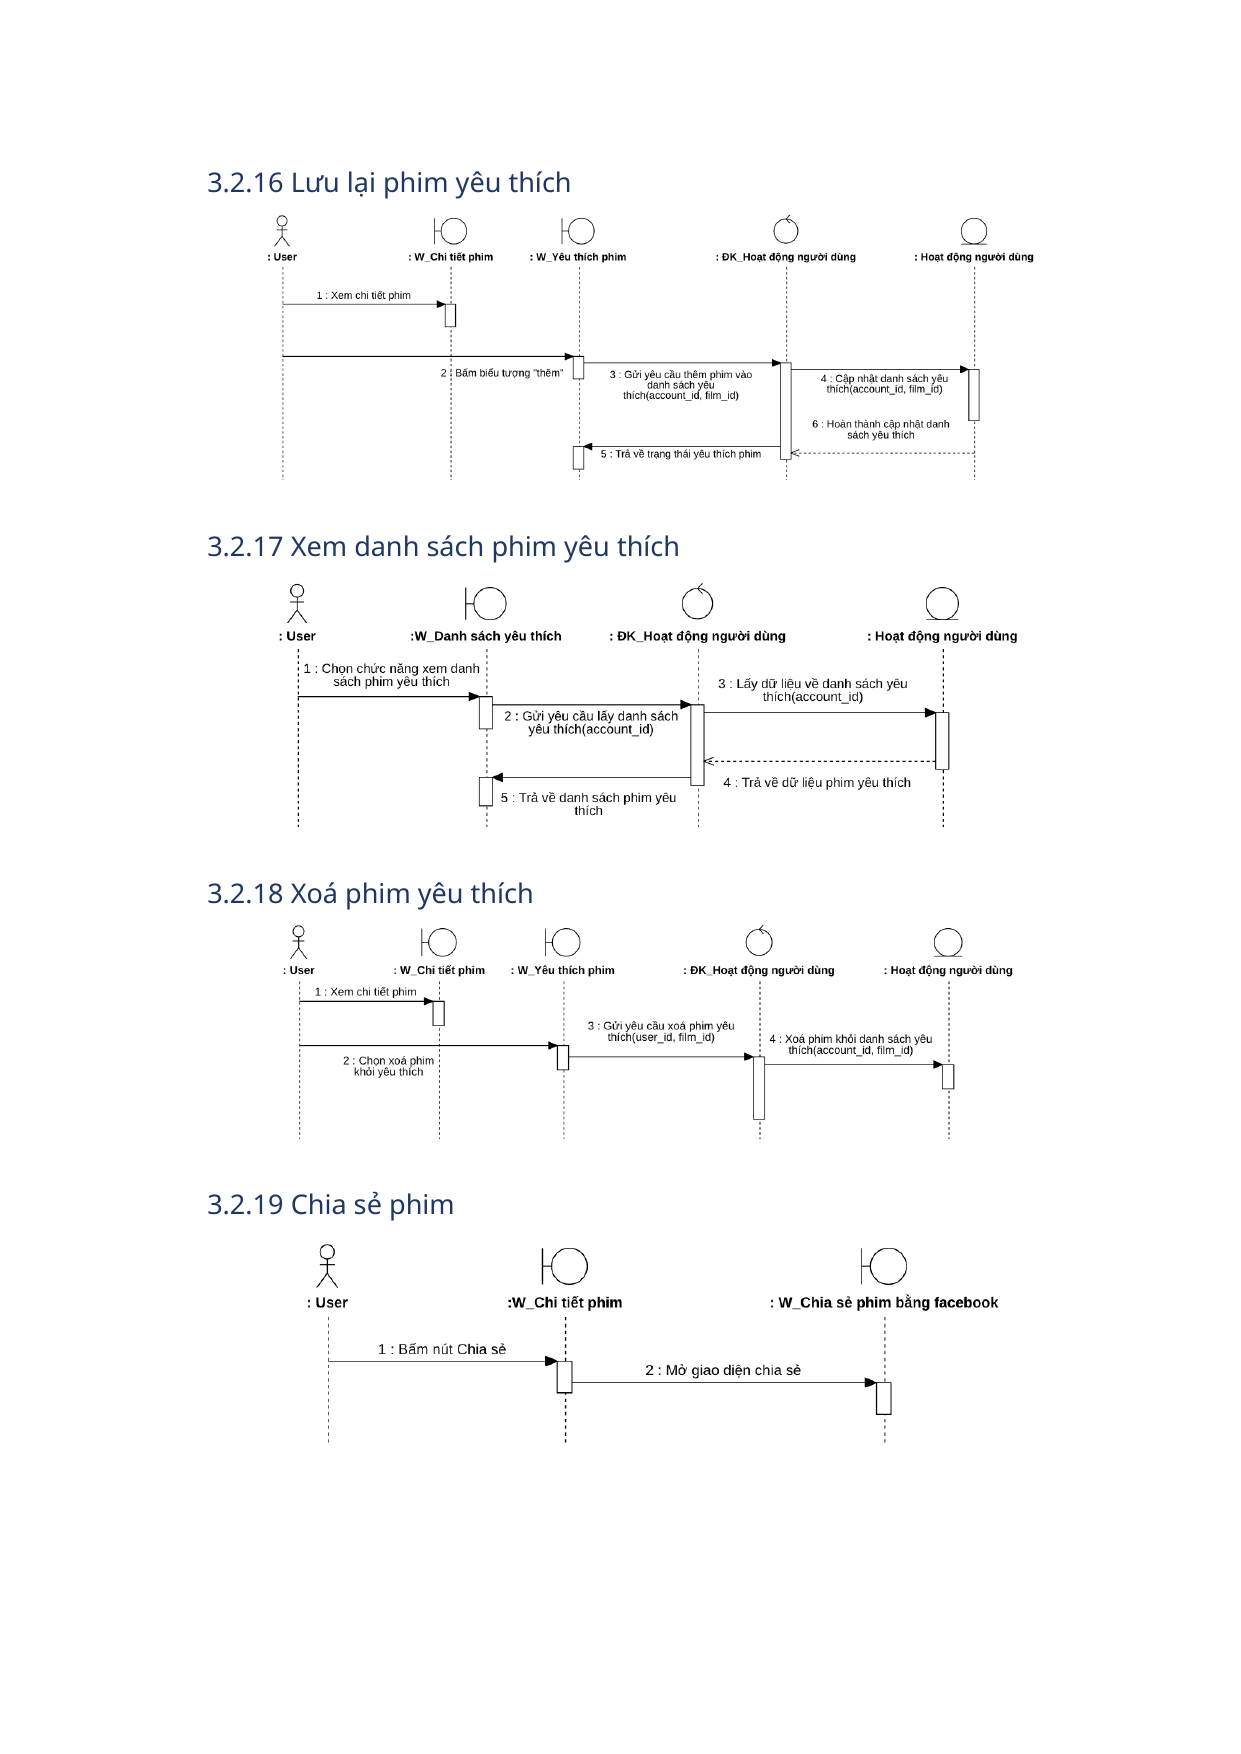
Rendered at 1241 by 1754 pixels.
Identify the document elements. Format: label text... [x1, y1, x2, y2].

subtitle 3.2.17 Xem danh sách phim yêu thích [207, 527, 1093, 564]
subtitle 3.2.19 Chia sẻ phim [207, 1186, 1093, 1223]
picture [292, 1232, 1008, 1445]
subtitle 3.2.18 Xoá phim yêu thích [207, 874, 1093, 911]
picture [269, 573, 1032, 827]
picture [275, 921, 1025, 1139]
picture [261, 210, 1040, 480]
subtitle 3.2.16 Lưu lại phim yêu thích [207, 163, 1093, 200]
